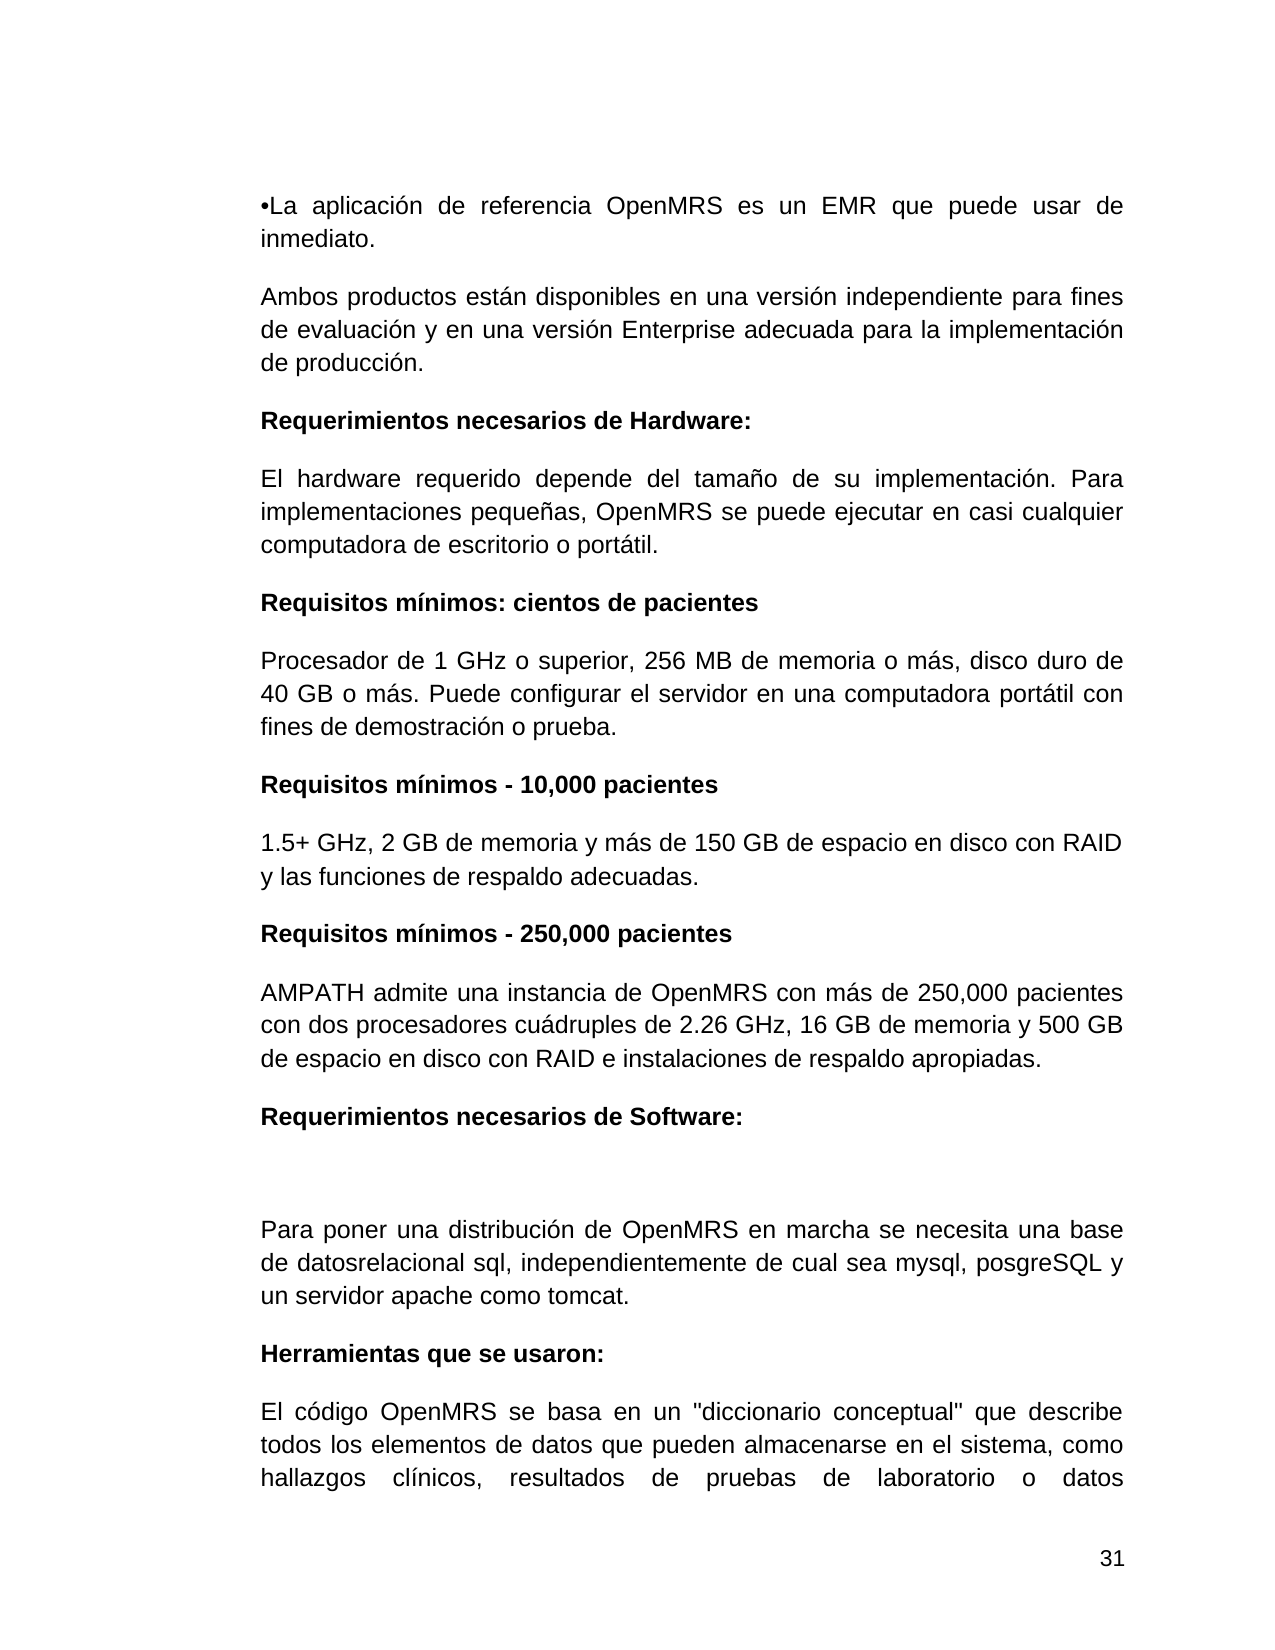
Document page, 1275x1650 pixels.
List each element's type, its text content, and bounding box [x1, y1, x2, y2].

text AMPATH admite una instancia de OpenMRS con más de 250,000 pacientes con dos procesadores cuádruples de 2.26 GHz, 16 GB de memoria y 500 GB de espacio en disco con RAID e instalaciones de respaldo apropiadas. [260, 977, 1125, 1072]
text Requisitos mínimos - 250,000 pacientes [260, 919, 1125, 948]
text Requerimientos necesarios de Hardware: [260, 406, 1125, 435]
text Herramientas que se usaron: [260, 1339, 1125, 1368]
text Para poner una distribución de OpenMRS en marcha se necesita una base de datosrelacional sql, independientemente de cual sea mysql, posgreSQL y un servidor apache como tomcat. [260, 1215, 1125, 1309]
text Requisitos mínimos - 10,000 pacientes [260, 770, 1125, 799]
text Requerimientos necesarios de Software: [260, 1102, 1125, 1130]
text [260, 1397, 1125, 1492]
text •La aplicación de referencia OpenMRS es un EMR que puede usar de inmediato. [260, 191, 1125, 253]
text Ambos productos están disponibles en una versión independiente para fines de evaluación y en una versión Enterprise adecuada para la implementación de producción. [260, 282, 1125, 377]
text El hardware requerido depende del tamaño de su implementación. Para implementaciones pequeñas, OpenMRS se puede ejecutar en casi cualquier computadora de escritorio o portátil. [260, 464, 1125, 559]
text Procesador de 1 GHz o superior, 256 MB de memoria o más, disco duro de 40 GB o más. Puede configurar el servidor en una computadora portátil con fines de demostración o prueba. [260, 646, 1125, 741]
text Requisitos mínimos: cientos de pacientes [260, 588, 1125, 617]
text 1.5+ GHz, 2 GB de memoria y más de 150 GB de espacio en disco con RAID y las funciones de respaldo adecuadas. [260, 828, 1125, 890]
